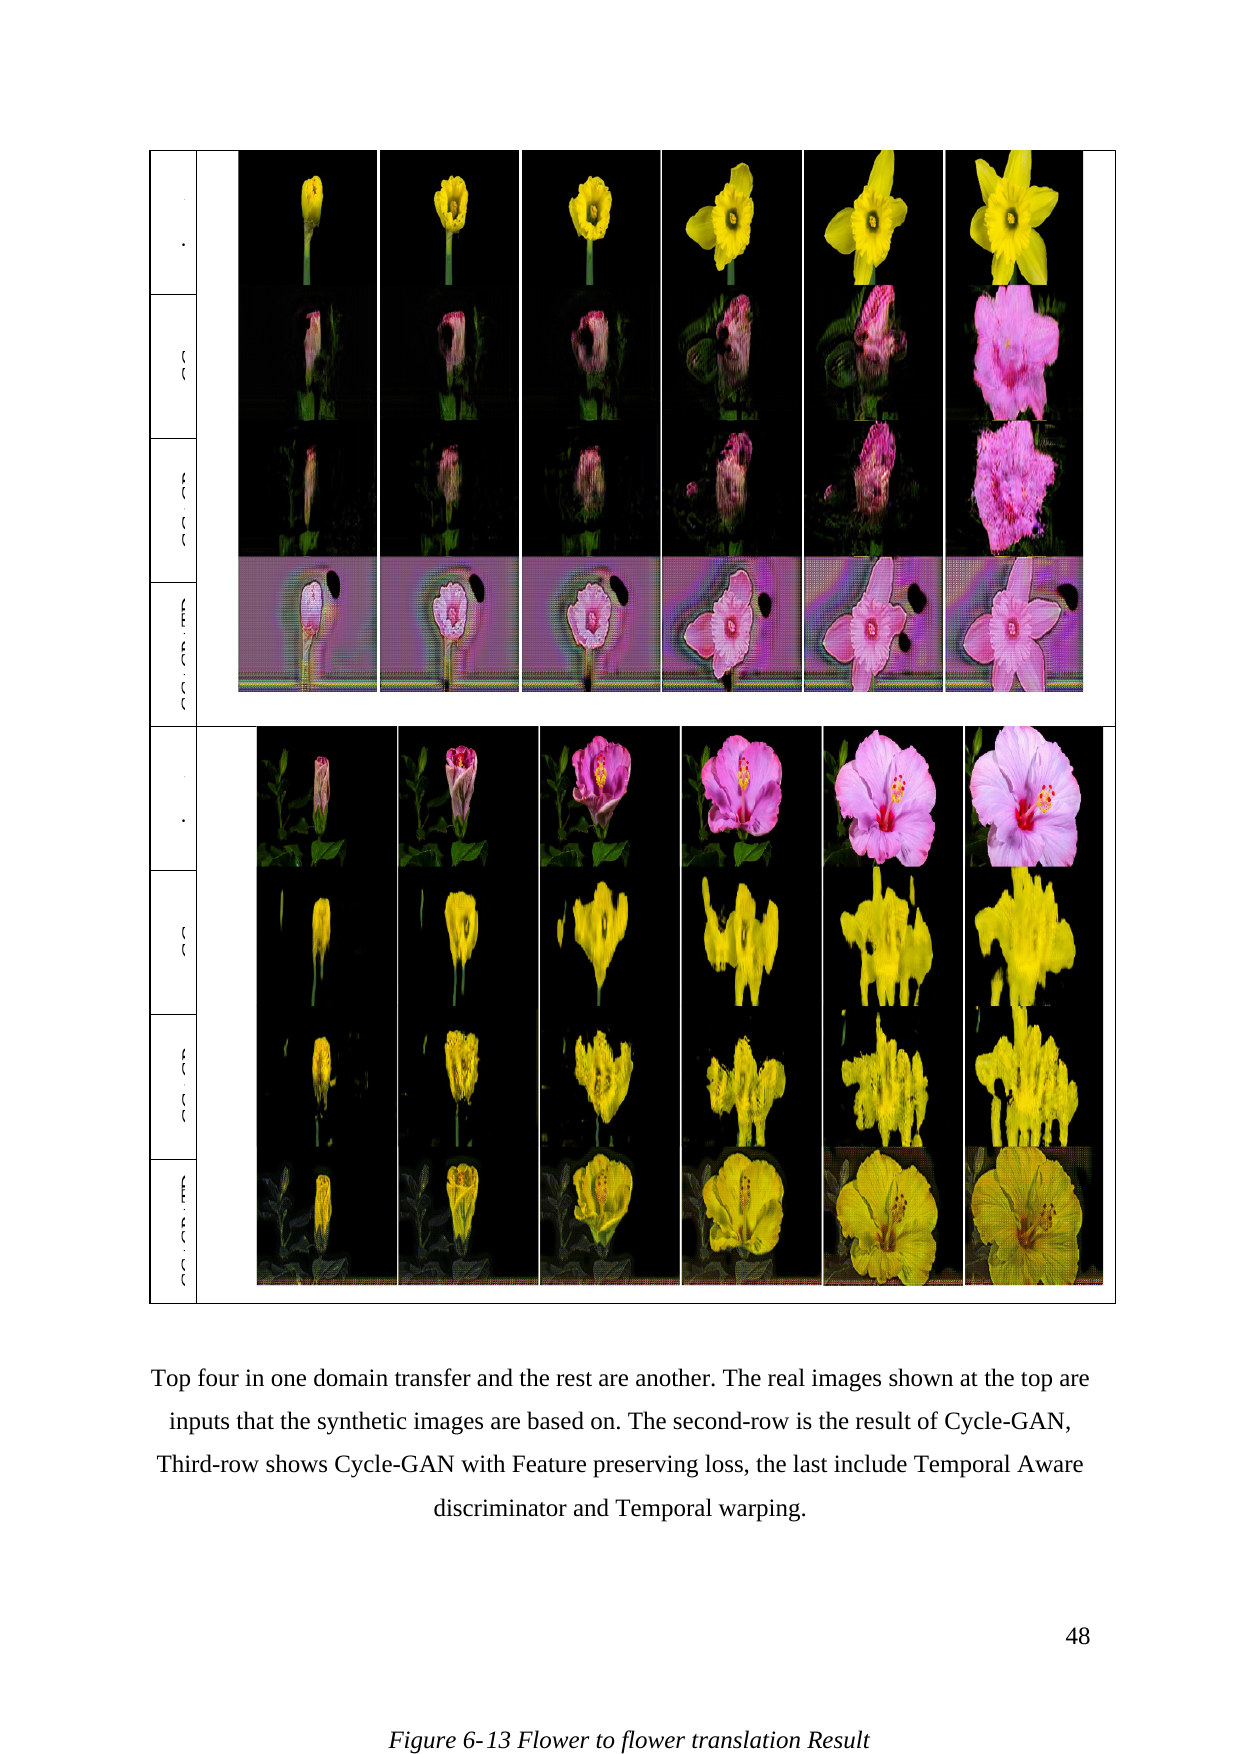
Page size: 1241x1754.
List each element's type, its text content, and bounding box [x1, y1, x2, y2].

table_header [197, 151, 1115, 726]
table_cell CC+CP [151, 439, 196, 582]
picture [256, 726, 1104, 1286]
table_cell CC [151, 295, 196, 438]
table_cell CC [151, 871, 196, 1014]
picture [238, 150, 1084, 692]
table_header input [151, 151, 196, 294]
table_cell CC+CP [151, 1015, 196, 1158]
table_cell [197, 727, 1115, 1302]
text Top four in one domain transfer and the rest are another. The real images shown at the top are inputs that the synthetic images are based on. The second-row is the result of Cycle-GAN, Third-row shows Cycle-GAN with Feature preserving loss, the last include Temporal Aware discriminator and Temporal warping. [150, 1363, 1090, 1521]
table_cell input [151, 727, 196, 870]
table_cell CC+CP+TDP [151, 1160, 196, 1302]
table_cell CC+CP+TDP [151, 583, 196, 726]
